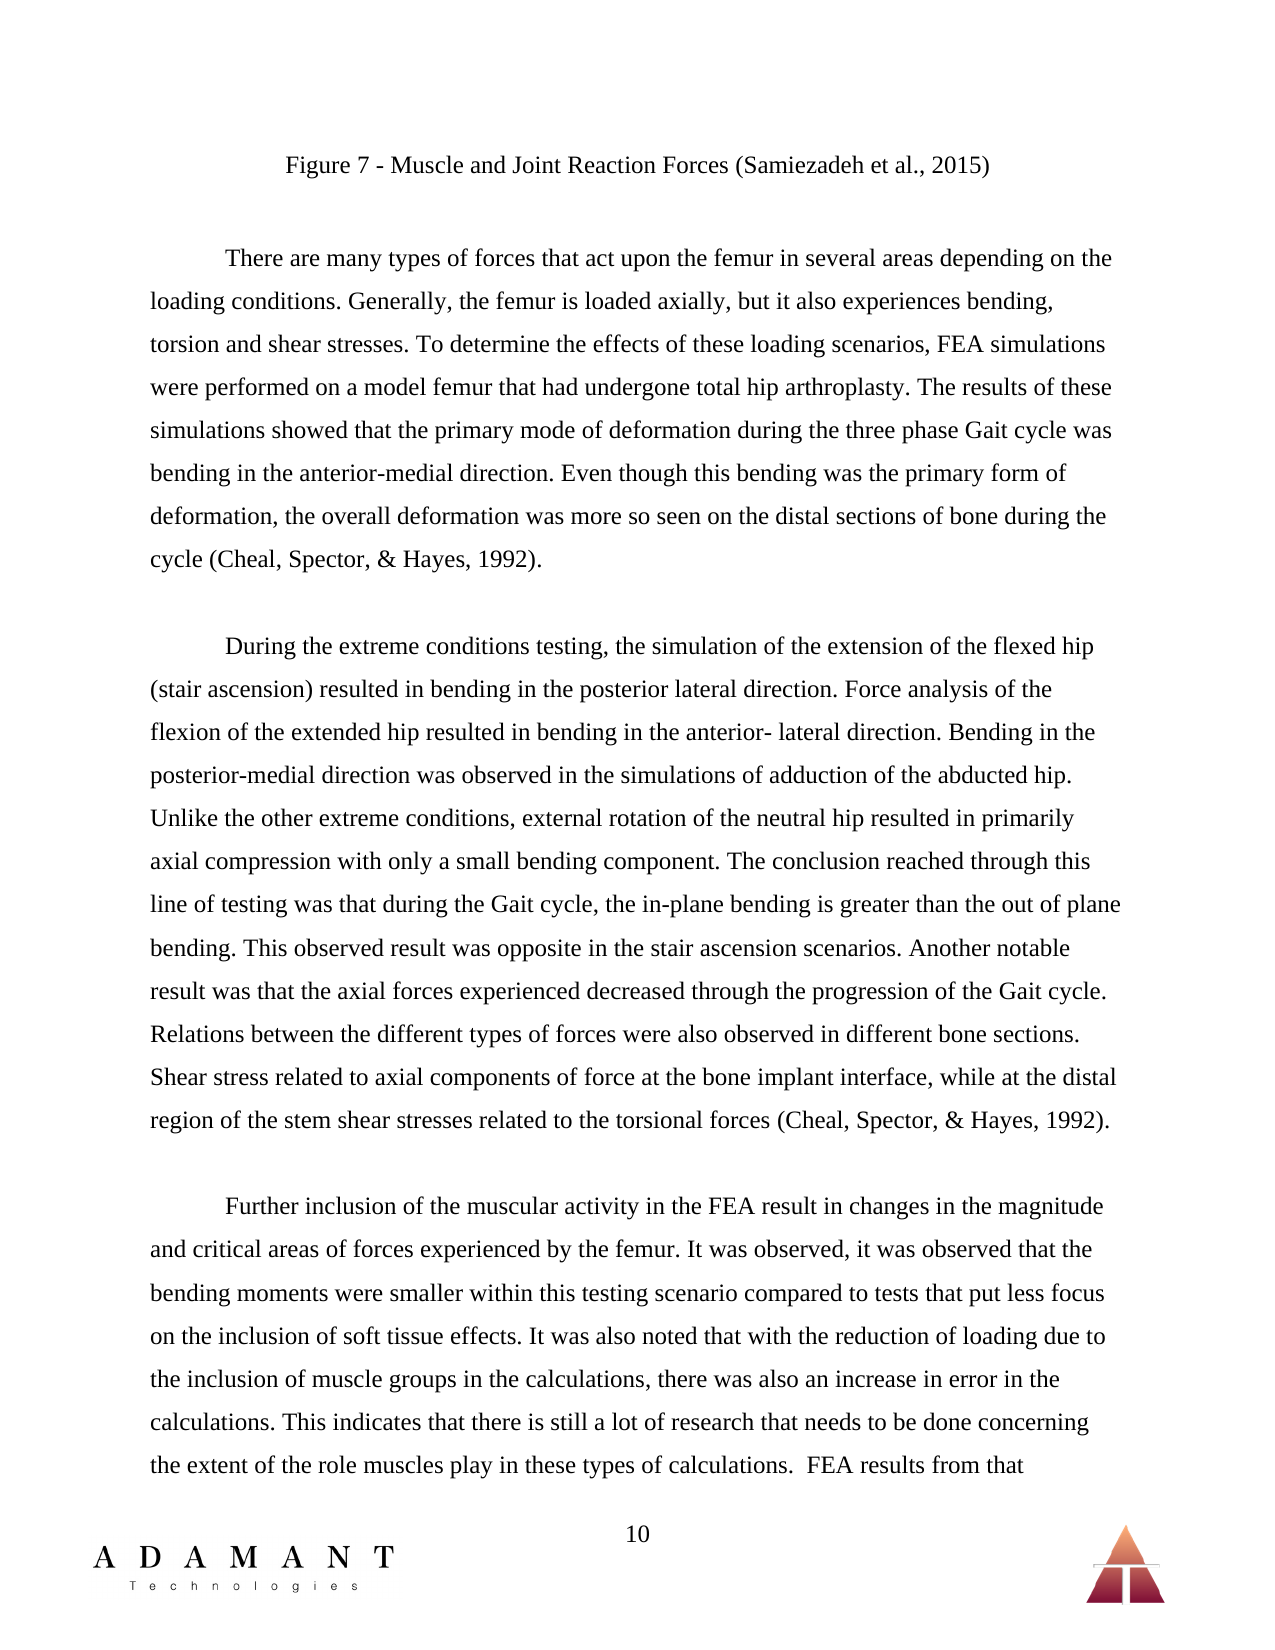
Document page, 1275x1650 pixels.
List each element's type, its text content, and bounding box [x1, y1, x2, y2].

picture [1081, 1521, 1168, 1608]
picture [87, 1535, 404, 1600]
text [150, 1191, 1125, 1479]
text During the extreme conditions testing, the simulation of the extension of the flexed hip (stair ascension) resulted in bending in the posterior lateral direction. Force analysis of the flexion of the extended hip resulted in bending in the anterior- lateral direction. Bending in the posterior-medial direction was observed in the simulations of adduction of the abducted hip. Unlike the other extreme conditions, external rotation of the neutral hip resulted in primarily axial compression with only a small bending component. The conclusion reached through this line of testing was that during the Gait cycle, the in-plane bending is greater than the out of plane bending. This observed result was opposite in the stair ascension scenarios. Another notable result was that the axial forces experienced decreased through the progression of the Gait cycle. Relations between the different types of forces were also observed in different bone sections. Shear stress related to axial components of force at the bone implant interface, while at the distal region of the stem shear stresses related to the torsional forces . [150, 631, 1125, 1134]
text There are many types of forces that act upon the femur in several areas depending on the loading conditions. Generally, the femur is loaded axially, but it also experiences bending, torsion and shear stresses. To determine the effects of these loading scenarios, FEA simulations were performed on a model femur that had undergone total hip arthroplasty. The results of these simulations showed that the primary mode of deformation during the three phase Gait cycle was bending in the anterior-medial direction. Even though this bending was the primary form of deformation, the overall deformation was more so seen on the distal sections of bone during the cycle. [150, 243, 1125, 573]
text Figure 7 - Muscle and Joint Reaction Forces (Samiezadeh et al., 2015) [150, 150, 1125, 179]
